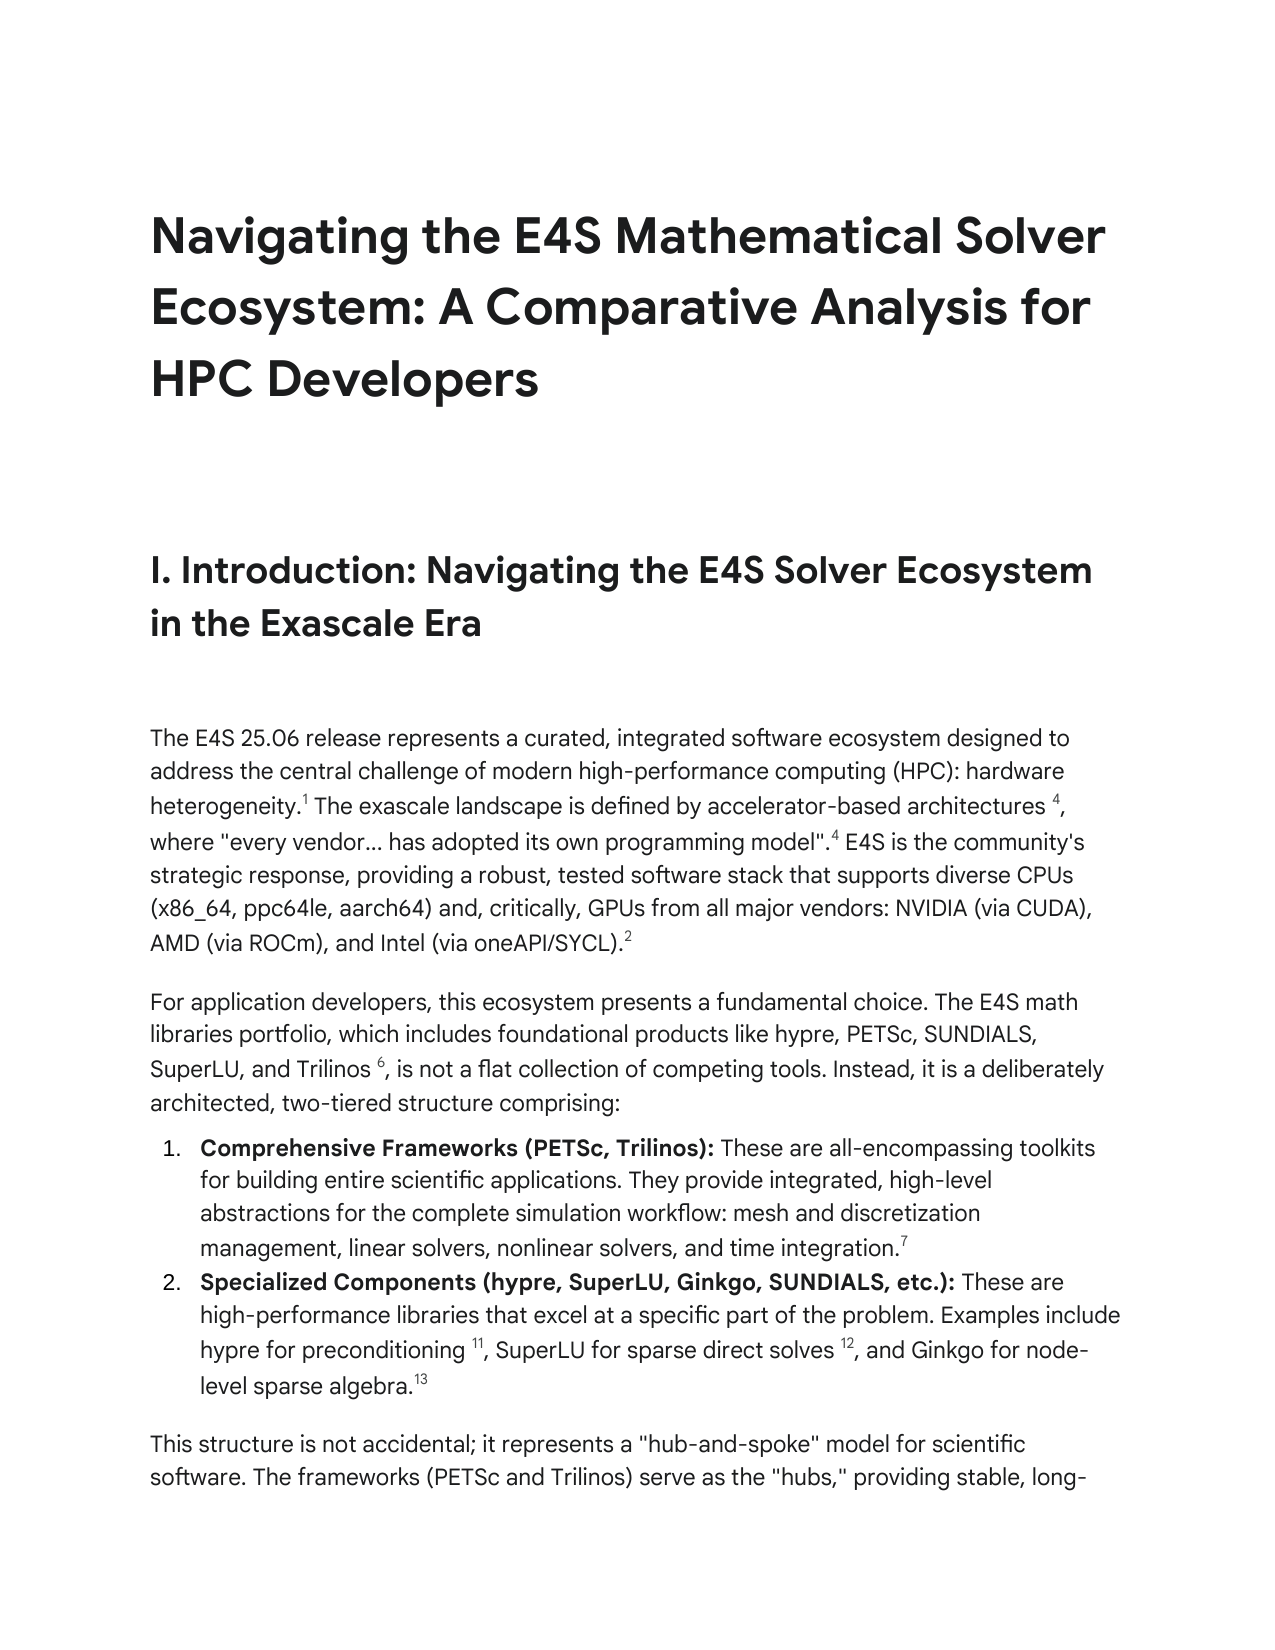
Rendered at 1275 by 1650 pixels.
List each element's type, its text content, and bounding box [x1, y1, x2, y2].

subtitle I. Introduction: Navigating the E4S Solver Ecosystem in the Exascale Era [150, 547, 1125, 647]
subtitle Navigating the E4S Mathematical Solver Ecosystem: A Comparative Analysis for HPC Developers [150, 205, 1125, 410]
text For application developers, this ecosystem presents a fundamental choice. The E4S math libraries portfolio, which includes foundational products like hypre, PETSc, SUNDIALS, SuperLU, and Trilinos 6, is not a flat collection of competing tools. Instead, it is a deliberately architected, two-tiered structure comprising: [150, 988, 1125, 1118]
text The E4S 25.06 release represents a curated, integrated software ecosystem designed to address the central challenge of modern high-performance computing (HPC): hardware heterogeneity.1 The exascale landscape is defined by accelerator-based architectures 4, where "every vendor... has adopted its own programming model".4 E4S is the community's strategic response, providing a robust, tested software stack that supports diverse CPUs (x86_64, ppc64le, aarch64) and, critically, GPUs from all major vendors: NVIDIA (via CUDA), AMD (via ROCm), and Intel (via oneAPI/SYCL).2 [150, 724, 1125, 958]
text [150, 1431, 1125, 1492]
list Comprehensive Frameworks (PETSc, Trilinos): These are all-encompassing toolkits for building entire scientific applications. They provide integrated, high-level abstractions for the complete simulation workflow: mesh and discretization management, linear solvers, nonlinear solvers, and time integration.7 [162, 1134, 1125, 1264]
list Specialized Components (hypre, SuperLU, Ginkgo, SUNDIALS, etc.): These are high-performance libraries that excel at a specific part of the problem. Examples include hypre for preconditioning 11, SuperLU for sparse direct solves 12, and Ginkgo for node-level sparse algebra.13 [162, 1268, 1125, 1401]
